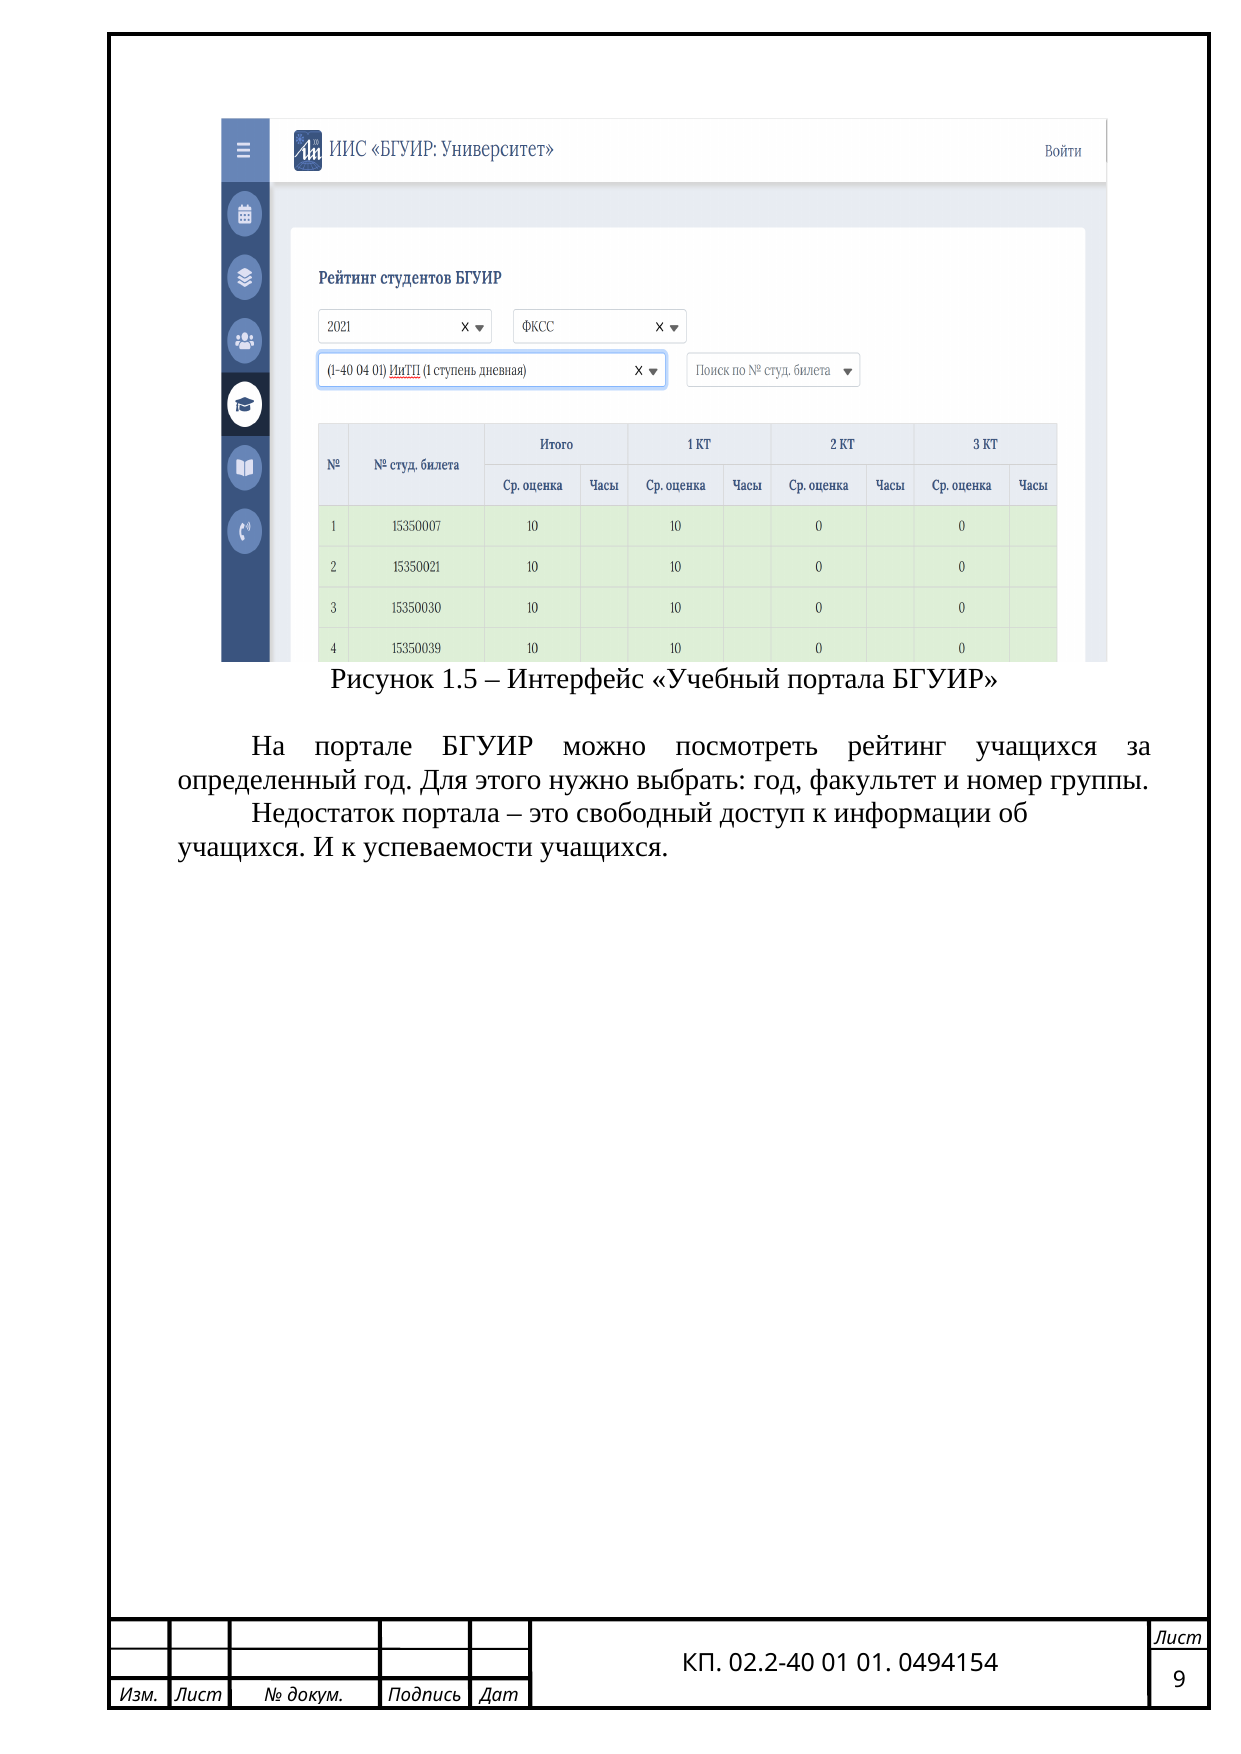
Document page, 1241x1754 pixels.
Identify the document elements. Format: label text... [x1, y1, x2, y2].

text На портале БГУИР можно посмотреть рейтинг учащихся за определенный год. Для этого нужно выбрать: год, факультет и номер группы. [177, 728, 1152, 796]
text Рисунок 1.5 – Интерфейс «Учебный портала БГУИР» [177, 661, 1152, 695]
picture [221, 118, 1108, 662]
text Недостаток портала – это свободный доступ к информации об учащихся. И к успеваемости учащихся. [177, 796, 1152, 863]
